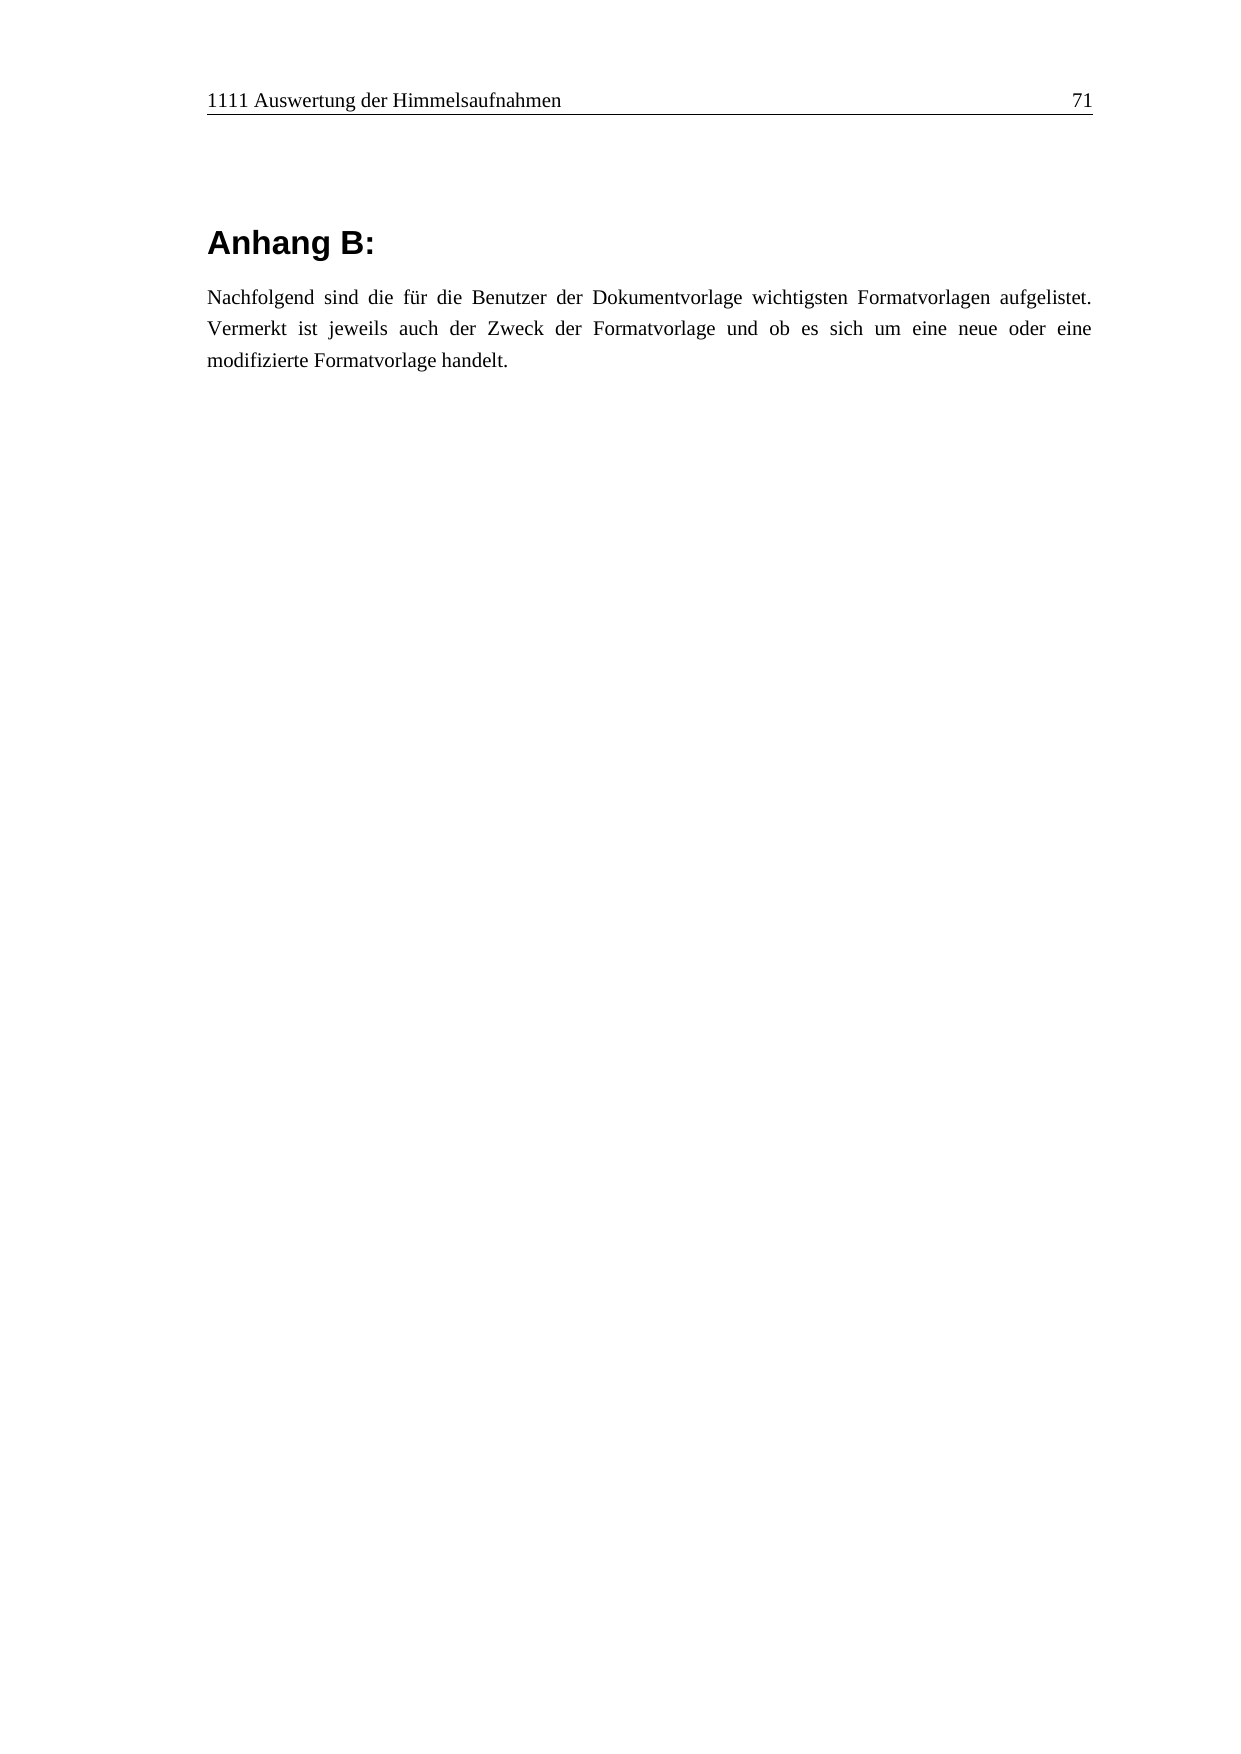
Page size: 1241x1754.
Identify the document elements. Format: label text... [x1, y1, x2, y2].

text Nachfolgend sind die für die Benutzer der Dokumentvorlage wichtigsten Formatvorlagen aufgelistet. Vermerkt ist jeweils auch der Zweck der Formatvorlage und ob es sich um eine neue oder eine modifizierte Formatvorlage handelt. [207, 285, 1093, 372]
subtitle Anhang B: [207, 223, 1093, 261]
